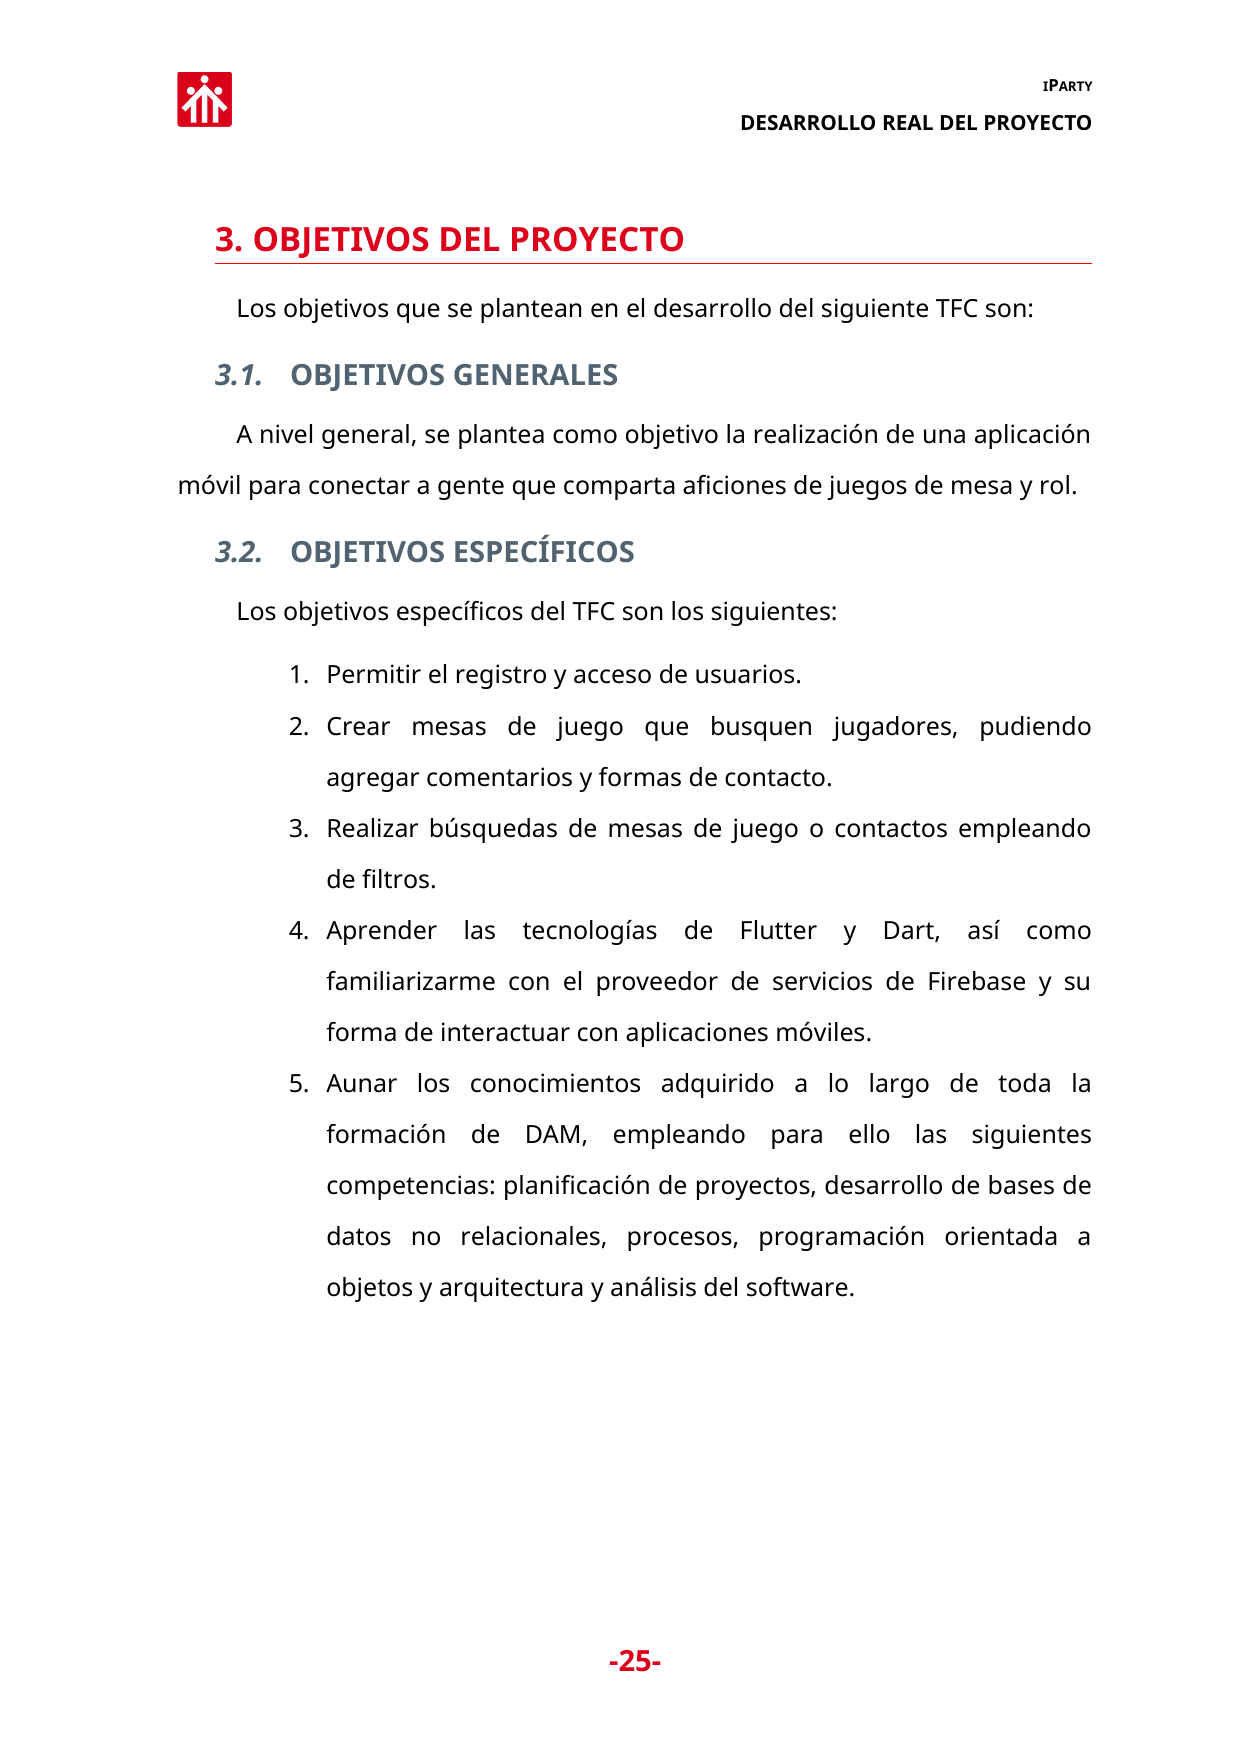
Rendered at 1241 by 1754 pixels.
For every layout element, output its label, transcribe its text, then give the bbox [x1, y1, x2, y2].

list Permitir el registro y acceso de usuarios. [288, 657, 1092, 691]
picture [177, 72, 232, 127]
list Aunar los conocimientos adquirido a lo largo de toda la formación de DAM, empleando para ello las siguientes competencias: planificación de proyectos, desarrollo de bases de datos no relacionales, procesos, programación orientada a objetos y arquitectura y análisis del software. [288, 1066, 1092, 1304]
subtitle Objetivos generales [215, 354, 1092, 393]
list Aprender las tecnologías de Flutter y Dart, así como familiarizarme con el proveedor de servicios de Firebase y su forma de interactuar con aplicaciones móviles. [288, 912, 1092, 1048]
subtitle Objetivos del proyecto [215, 216, 1092, 263]
list Crear mesas de juego que busquen jugadores, pudiendo agregar comentarios y formas de contacto. [288, 708, 1092, 793]
text Los objetivos que se plantean en el desarrollo del siguiente TFC son: [177, 290, 1092, 324]
subtitle Objetivos específicos [215, 531, 1092, 571]
list Realizar búsquedas de mesas de juego o contactos empleando de filtros. [288, 810, 1092, 895]
text Los objetivos específicos del TFC son los siguientes: [177, 594, 1092, 628]
text A nivel general, se plantea como objetivo la realización de una aplicación móvil para conectar a gente que comparta aficiones de juegos de mesa y rol. [177, 416, 1092, 502]
